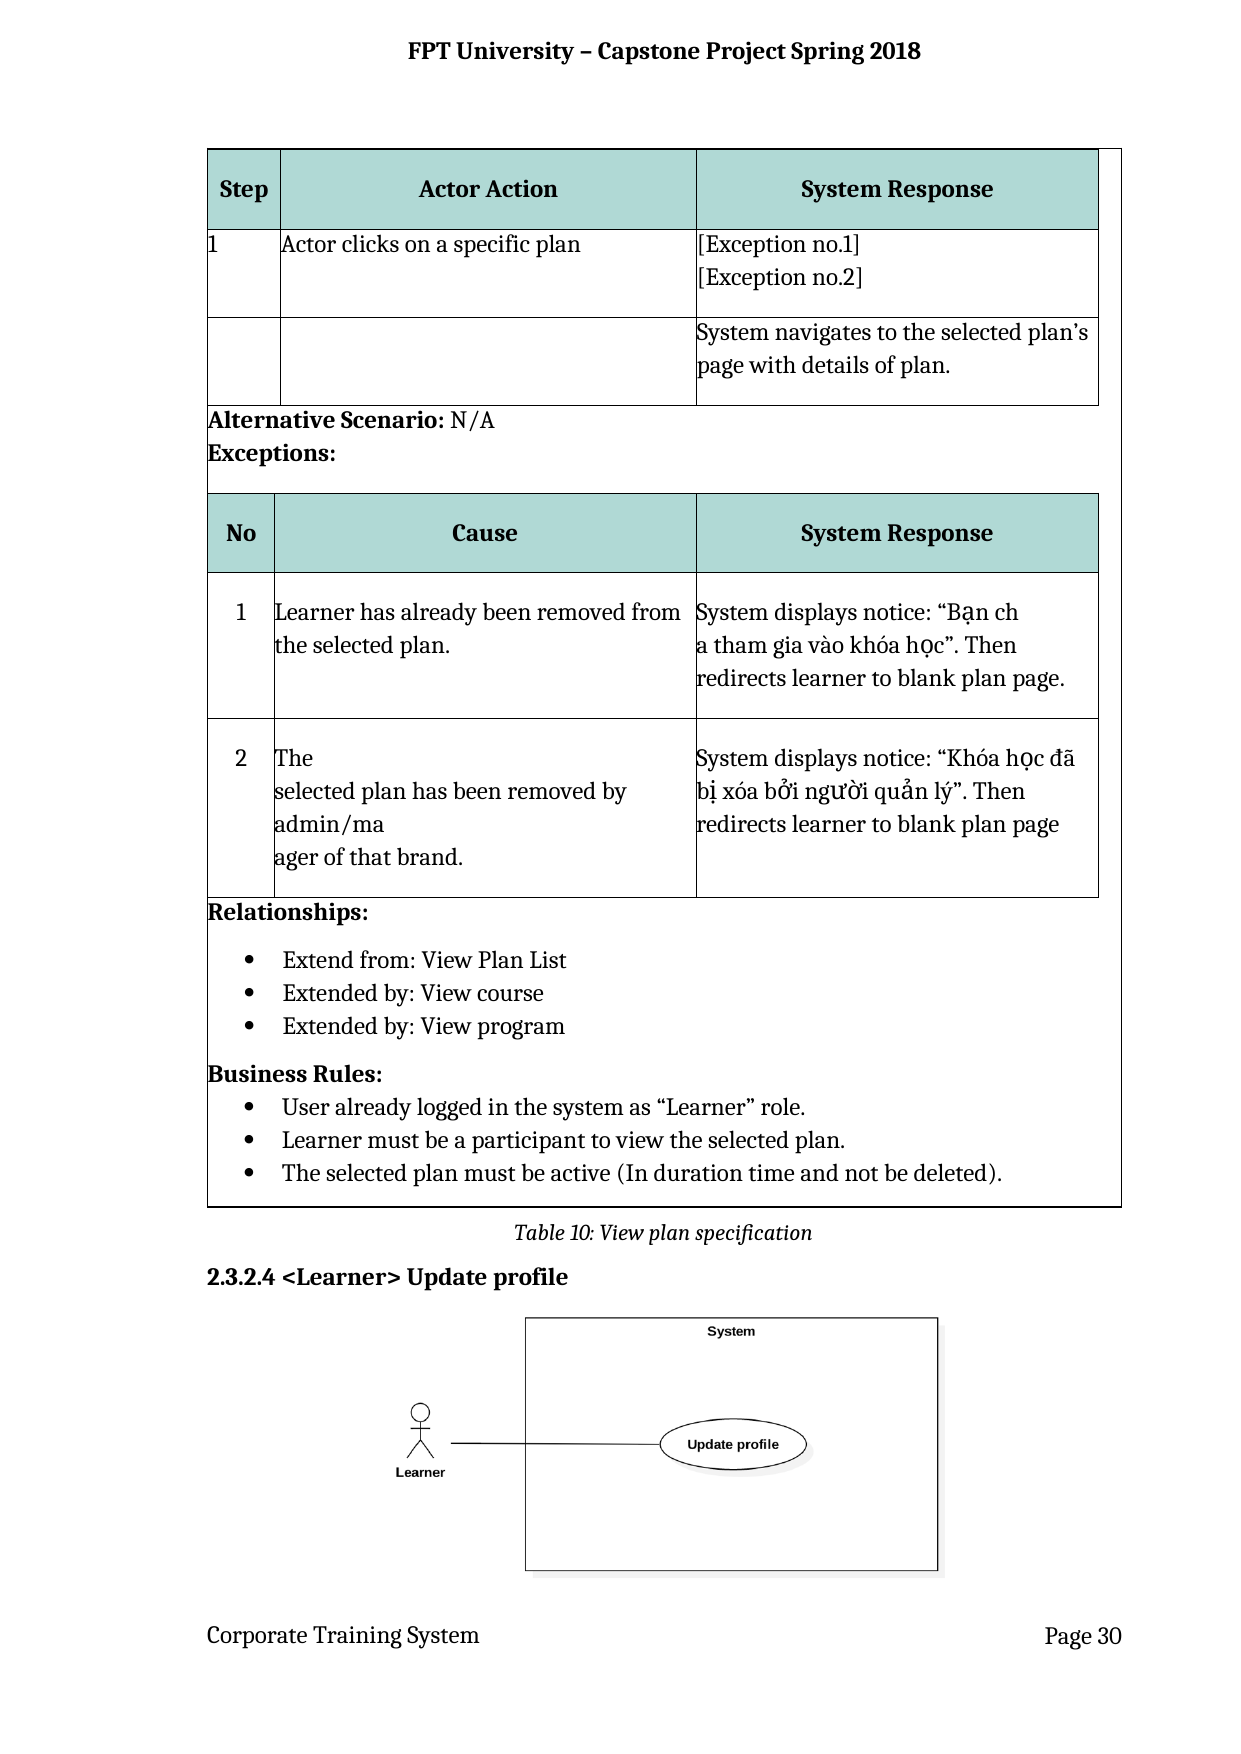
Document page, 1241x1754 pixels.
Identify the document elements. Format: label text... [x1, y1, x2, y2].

text 2.3.2.4 <Learner> Update profile [207, 1263, 1122, 1291]
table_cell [208, 149, 1121, 1206]
picture [380, 1306, 949, 1583]
